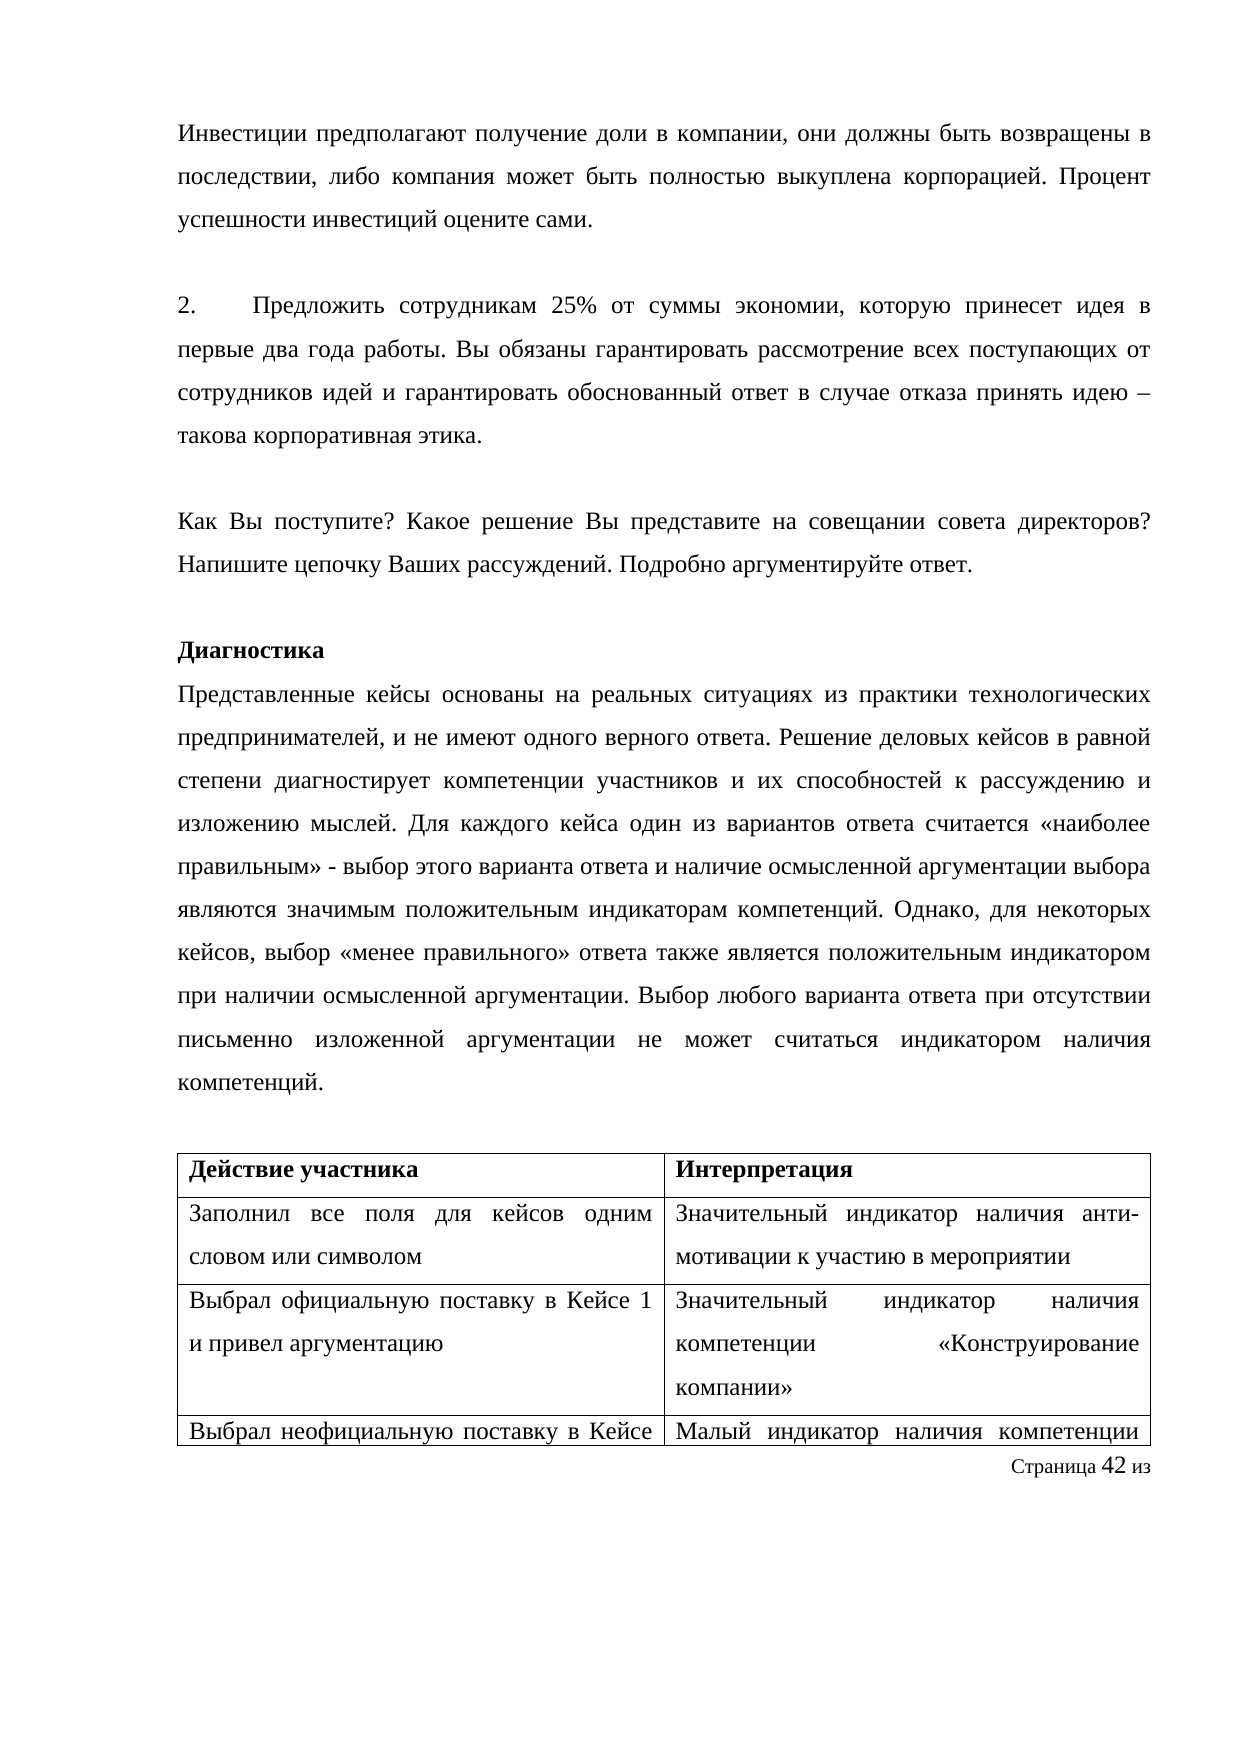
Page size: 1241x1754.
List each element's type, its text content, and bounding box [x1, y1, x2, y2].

table_header Действие участника [178, 1154, 664, 1197]
table_header Интерпретация [665, 1154, 1150, 1197]
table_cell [665, 1416, 1150, 1444]
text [177, 118, 1152, 233]
text Как Вы поступите? Какое решение Вы представите на совещании совета директоров? Напишите цепочку Ваших рассуждений. Подробно аргументируйте ответ. [177, 506, 1152, 578]
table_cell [178, 1416, 664, 1444]
text Диагностика [177, 636, 1152, 664]
text 2. Предложить сотрудникам 25% от суммы экономии, которую принесет идея в первые два года работы. Вы обязаны гарантировать рассмотрение всех поступающих от сотрудников идей и гарантировать обоснованный ответ в случае отказа принять идею – такова корпоративная этика. [177, 291, 1152, 449]
table_cell Выбрал официальную поставку в Кейсе 1 и привел аргументацию [178, 1285, 664, 1415]
table_cell Значительный индикатор наличия анти-мотивации к участию в мероприятии [665, 1198, 1150, 1284]
table_cell Заполнил все поля для кейсов одним словом или символом [178, 1198, 664, 1284]
table_cell Значительный индикатор наличия компетенции «Конструирование компании» [665, 1285, 1150, 1415]
text Представленные кейсы основаны на реальных ситуациях из практики технологических предпринимателей, и не имеют одного верного ответа. Решение деловых кейсов в равной степени диагностирует компетенции участников и их способностей к рассуждению и изложению мыслей. Для каждого кейса один из вариантов ответа считается «наиболее правильным» - выбор этого варианта ответа и наличие осмысленной аргументации выбора являются значимым положительным индикаторам компетенций. Однако, для некоторых кейсов, выбор «менее правильного» ответа также является положительным индикатором при наличии осмысленной аргументации. Выбор любого варианта ответа при отсутствии письменно изложенной аргументации не может считаться индикатором наличия компетенций. [177, 679, 1152, 1096]
